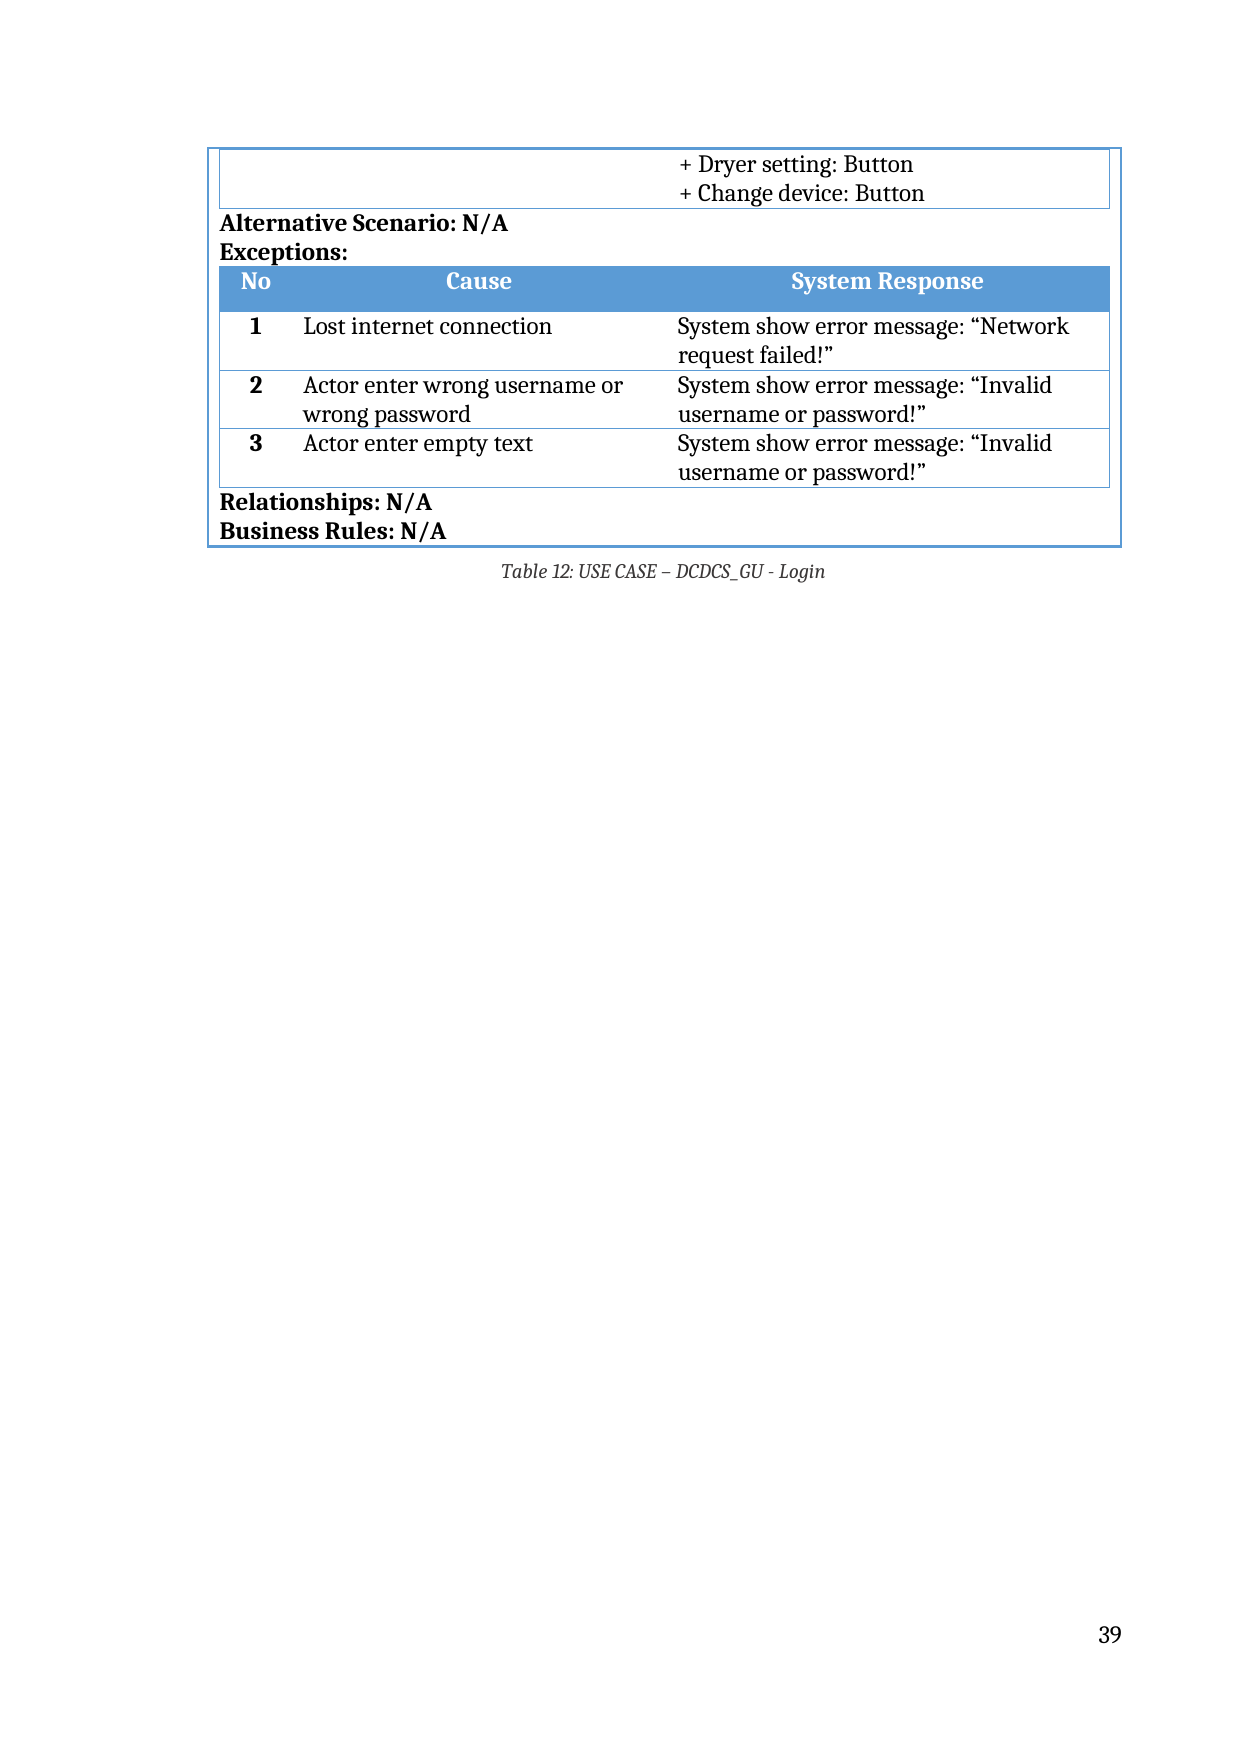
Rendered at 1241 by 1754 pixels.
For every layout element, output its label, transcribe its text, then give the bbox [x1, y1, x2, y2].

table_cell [209, 149, 1120, 545]
text Table 12: USE CASE – DCDCS_GU - Login [207, 560, 1122, 584]
